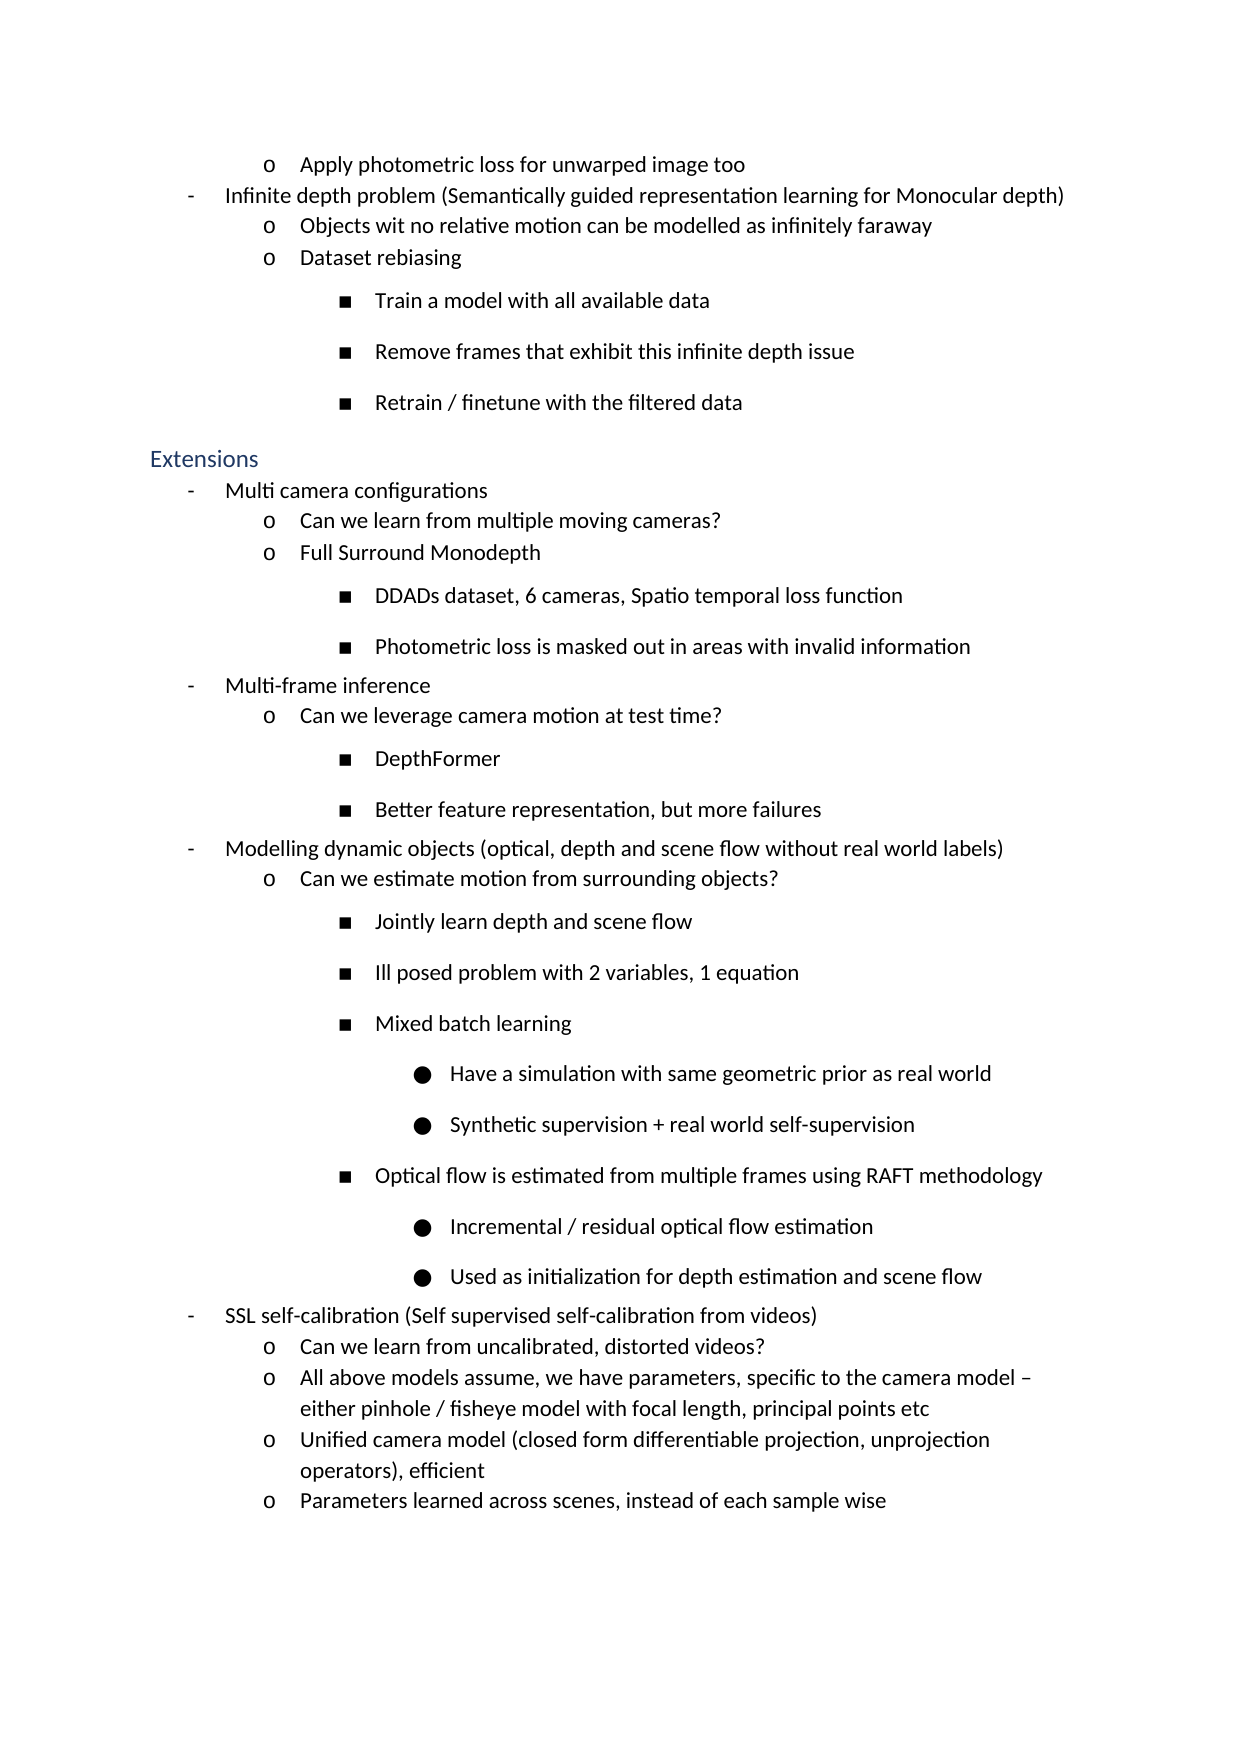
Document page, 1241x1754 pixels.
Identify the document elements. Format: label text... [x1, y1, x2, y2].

list Can we learn from multiple moving cameras? [262, 507, 1090, 536]
list Jointly learn depth and scene flow [337, 896, 1090, 943]
list Modelling dynamic objects (optical, depth and scene flow without real world labels) [187, 834, 1090, 862]
list Incremental / residual optical flow estimation [412, 1200, 1090, 1247]
list Can we learn from uncalibrated, distorted videos? [262, 1332, 1090, 1361]
list Photometric loss is masked out in areas with invalid information [337, 620, 1090, 667]
list Retrain / finetune with the filtered data [337, 376, 1090, 423]
list Better feature representation, but more failures [337, 783, 1090, 830]
subtitle Extensions [150, 443, 1090, 474]
list Multi camera configurations [187, 476, 1090, 504]
list Infinite depth problem (Semantically guided representation learning for Monocular depth) [187, 181, 1090, 209]
list Can we estimate motion from surrounding objects? [262, 864, 1090, 893]
list Have a simulation with same geometric prior as real world [412, 1048, 1090, 1095]
list Multi-frame inference [187, 671, 1090, 699]
list SSL self-calibration (Self supervised self-calibration from videos) [187, 1302, 1090, 1329]
list Unified camera model (closed form differentiable projection, unprojection operators), efficient [262, 1425, 1090, 1484]
list Remove frames that exhibit this infinite depth issue [337, 325, 1090, 372]
list Full Surround Monodepth [262, 538, 1090, 567]
list Synthetic supervision + real world self-supervision [412, 1099, 1090, 1146]
list DepthFormer [337, 733, 1090, 779]
list Ill posed problem with 2 variables, 1 equation [337, 946, 1090, 993]
list Optical flow is estimated from multiple frames using RAFT methodology [337, 1149, 1090, 1196]
list Parameters learned across scenes, instead of each sample wise [262, 1486, 1090, 1516]
list Used as initialization for depth estimation and scene flow [412, 1251, 1090, 1298]
list Apply photometric loss for unwarped image too [262, 150, 1090, 179]
list Train a model with all available data [337, 274, 1090, 322]
list Dataset rebiasing [262, 243, 1090, 272]
list DDADs dataset, 6 cameras, Spatio temporal loss function [337, 569, 1090, 616]
list Objects wit no relative motion can be modelled as infinitely faraway [262, 212, 1090, 241]
list Can we leverage camera motion at test time? [262, 701, 1090, 730]
list All above models assume, we have parameters, specific to the camera model – either pinhole / fisheye model with focal length, principal points etc [262, 1363, 1090, 1423]
list Mixed batch learning [337, 997, 1090, 1044]
